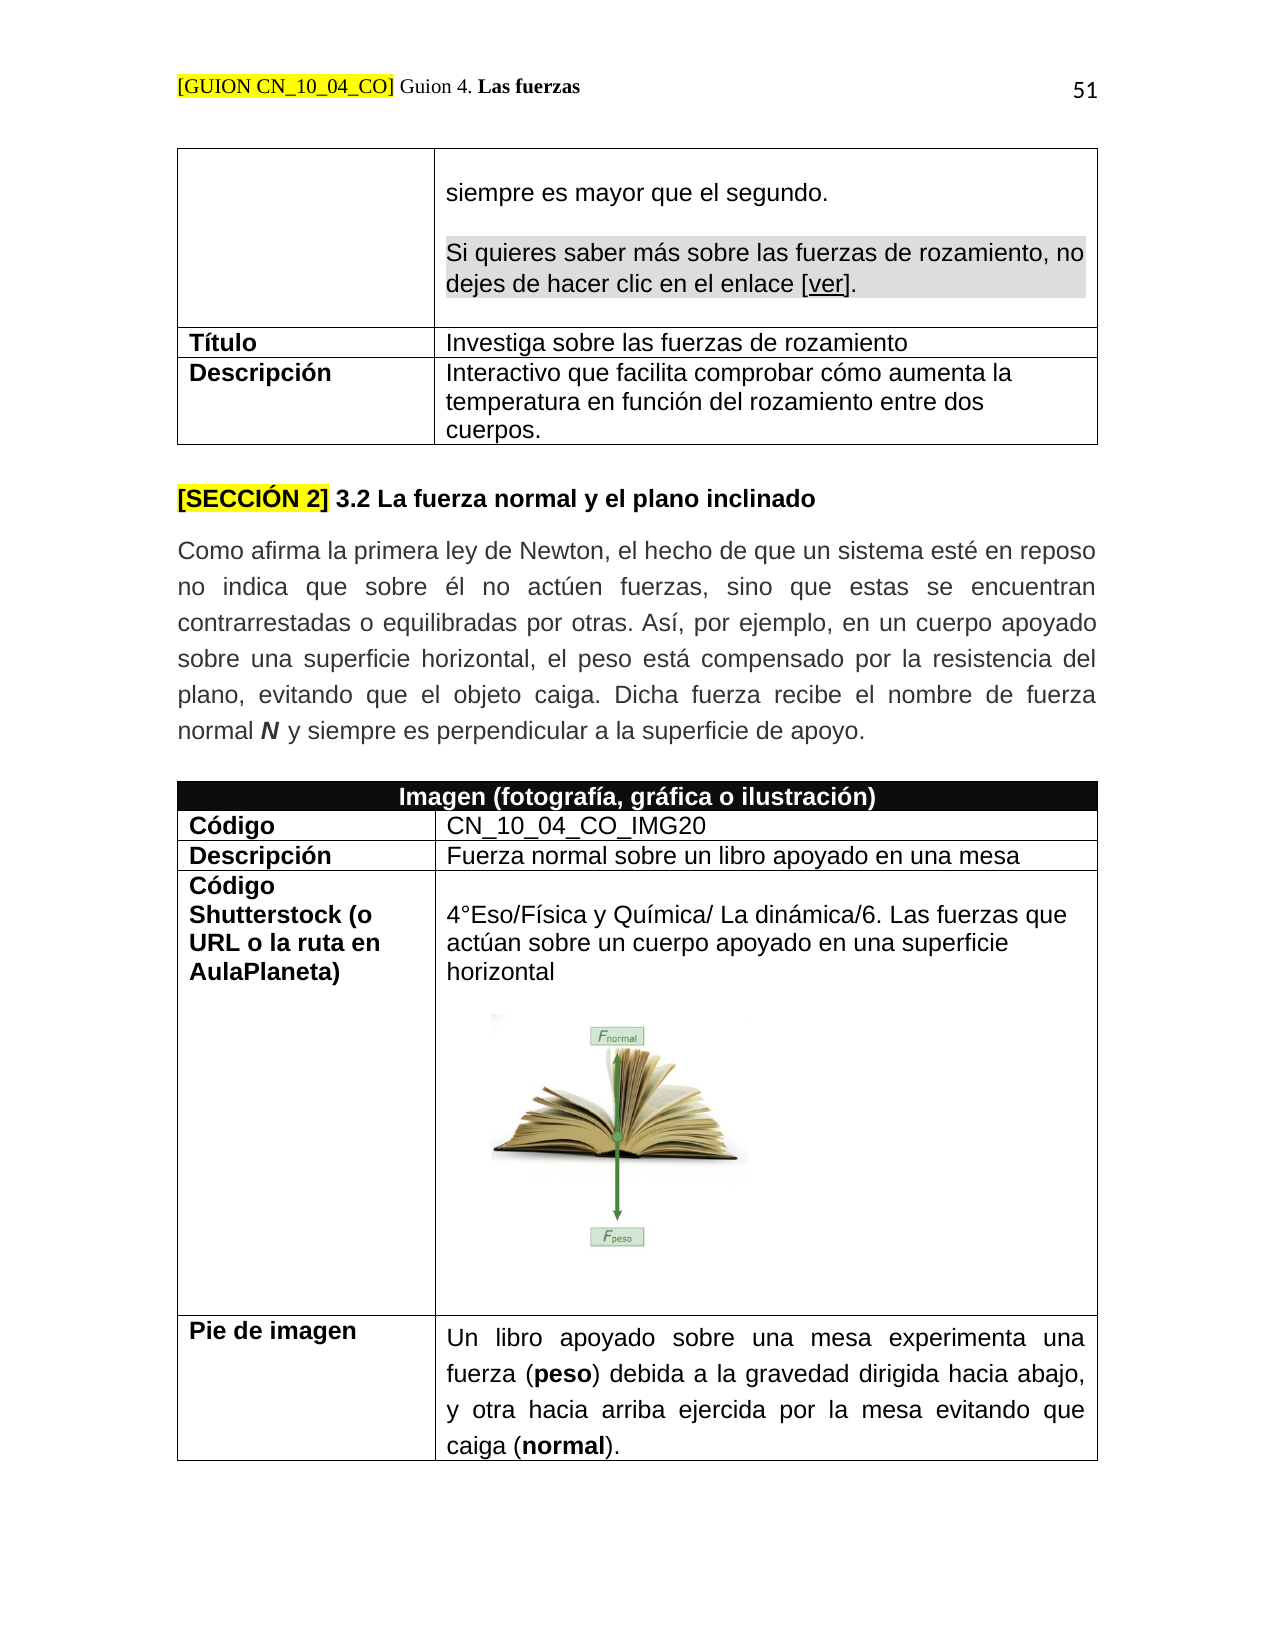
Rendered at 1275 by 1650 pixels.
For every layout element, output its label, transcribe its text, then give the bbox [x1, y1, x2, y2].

table_cell Descripción [178, 841, 435, 870]
table_cell Pie de imagen [178, 1316, 435, 1460]
picture [446, 1014, 792, 1258]
table_cell CN_10_04_CO_IMG20 [436, 811, 1097, 840]
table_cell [435, 149, 1097, 327]
table_header Imagen (fotografía, gráfica o ilustración) [178, 782, 1097, 810]
table_cell Fuerza normal sobre un libro apoyado en una mesa [436, 841, 1097, 870]
table_cell 4°Eso/Física y Química/ La dinámica/6. Las fuerzas que actúan sobre un cuerpo apoyado en una superficie horizontal [436, 871, 1097, 1315]
table_cell Investiga sobre las fuerzas de rozamiento [435, 328, 1097, 357]
table_cell Título [178, 328, 434, 357]
table_cell Código [178, 811, 435, 840]
table_cell Descripción [178, 358, 434, 444]
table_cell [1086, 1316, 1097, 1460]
table_cell Interactivo que facilita comprobar cómo aumenta la temperatura en función del rozamiento entre dos cuerpos. [435, 358, 1097, 444]
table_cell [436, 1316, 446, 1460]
text Como afirma la primera ley de Newton, el hecho de que un sistema esté en reposo no indica que sobre él no actúen fuerzas, sino que estas se encuentran contrarrestadas o equilibradas por otras. Así, por ejemplo, en un cuerpo apoyado sobre una superficie horizontal, el peso está compensado por la resistencia del plano, evitando que el objeto caiga. Dicha fuerza recibe el nombre de fuerza normal N y siempre es perpendicular a la superficie de apoyo. [177, 529, 1098, 744]
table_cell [178, 149, 434, 327]
table_cell Código Shutterstock (o URL o la ruta en AulaPlaneta) [178, 871, 435, 1315]
text [SECCIÓN 2] 3.2 La fuerza normal y el plano inclinado [177, 481, 1098, 512]
